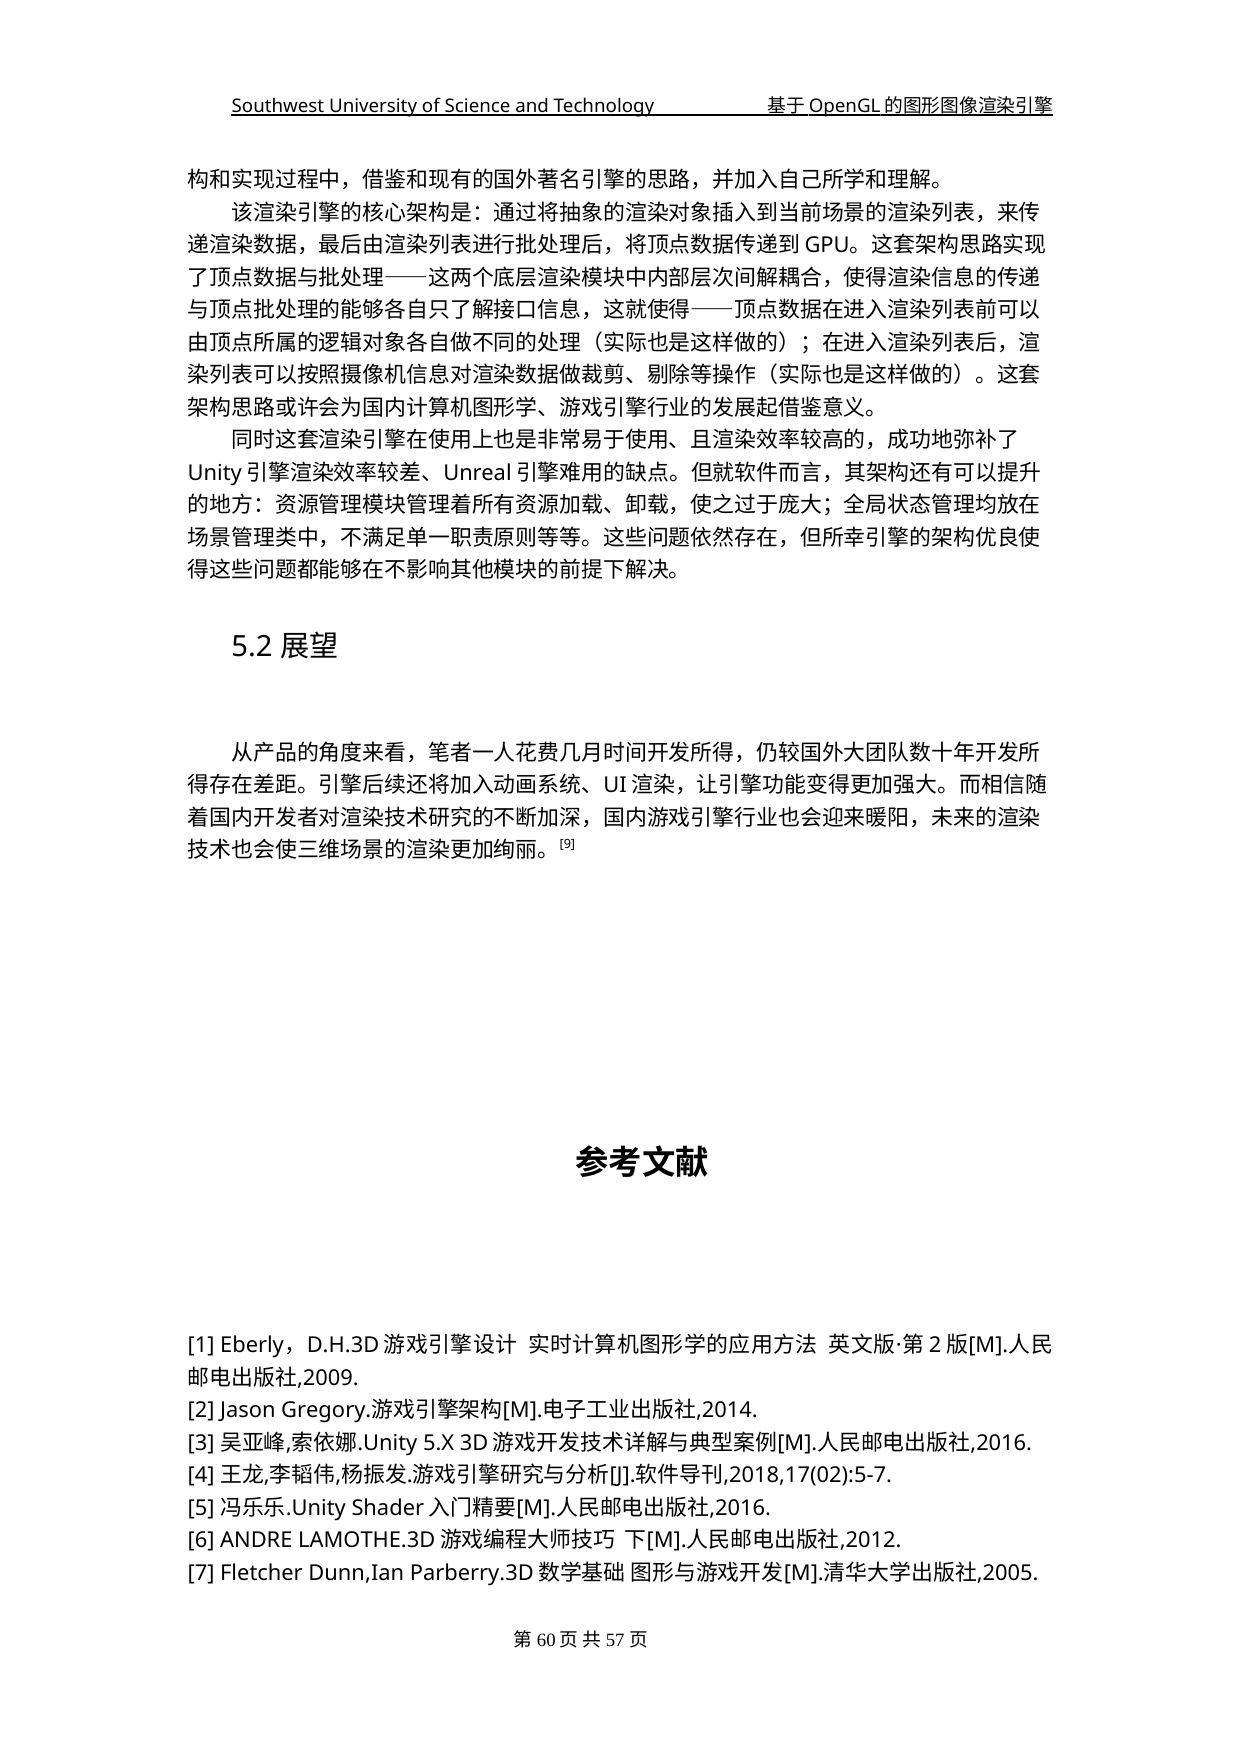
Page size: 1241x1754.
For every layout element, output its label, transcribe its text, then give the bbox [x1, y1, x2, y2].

subtitle 5.2 展望 [187, 612, 1053, 677]
list Fletcher Dunn,Ian Parberry.3D数学基础 图形与游戏开发[M].清华大学出版社,2005. [187, 1554, 1053, 1587]
list ANDRE LAMOTHE.3D游戏编程大师技巧 下[M].人民邮电出版社,2012. [187, 1522, 1053, 1554]
list Eberly，D.H.3D游戏引擎设计 实时计算机图形学的应用方法 英文版·第2版[M].人民邮电出版社,2009. [187, 1327, 1053, 1392]
list Jason Gregory.游戏引擎架构[M].电子工业出版社,2014. [187, 1392, 1053, 1424]
list 王龙,李韬伟,杨振发.游戏引擎研究与分析[J].软件导刊,2018,17(02):5-7. [187, 1457, 1053, 1489]
subtitle 参考文献 [187, 1127, 1053, 1192]
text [187, 162, 1053, 194]
text 从产品的角度来看，笔者一人花费几月时间开发所得，仍较国外大团队数十年开发所得存在差距。引擎后续还将加入动画系统、UI渲染，让引擎功能变得更加强大。而相信随着国内开发者对渲染技术研究的不断加深，国内游戏引擎行业也会迎来暖阳，未来的渲染技术也会使三维场景的渲染更加绚丽。[13] [187, 734, 1053, 864]
list 吴亚峰,索依娜.Unity 5.X 3D游戏开发技术详解与典型案例[M].人民邮电出版社,2016. [187, 1424, 1053, 1457]
text 该渲染引擎的核心架构是：通过将抽象的渲染对象插入到当前场景的渲染列表，来传递渲染数据，最后由渲染列表进行批处理后，将顶点数据传递到GPU。这套架构思路实现了顶点数据与批处理——这两个底层渲染模块中内部层次间解耦合，使得渲染信息的传递与顶点批处理的能够各自只了解接口信息，这就使得——顶点数据在进入渲染列表前可以由顶点所属的逻辑对象各自做不同的处理（实际也是这样做的）；在进入渲染列表后，渲染列表可以按照摄像机信息对渲染数据做裁剪、剔除等操作（实际也是这样做的）。这套架构思路或许会为国内计算机图形学、游戏引擎行业的发展起借鉴意义。 [187, 194, 1053, 422]
list 冯乐乐.Unity Shader入门精要[M].人民邮电出版社,2016. [187, 1489, 1053, 1522]
text 同时这套渲染引擎在使用上也是非常易于使用、且渲染效率较高的，成功地弥补了Unity引擎渲染效率较差、Unreal引擎难用的缺点。但就软件而言，其架构还有可以提升的地方：资源管理模块管理着所有资源加载、卸载，使之过于庞大；全局状态管理均放在场景管理类中，不满足单一职责原则等等。这些问题依然存在，但所幸引擎的架构优良使得这些问题都能够在不影响其他模块的前提下解决。 [187, 422, 1053, 584]
